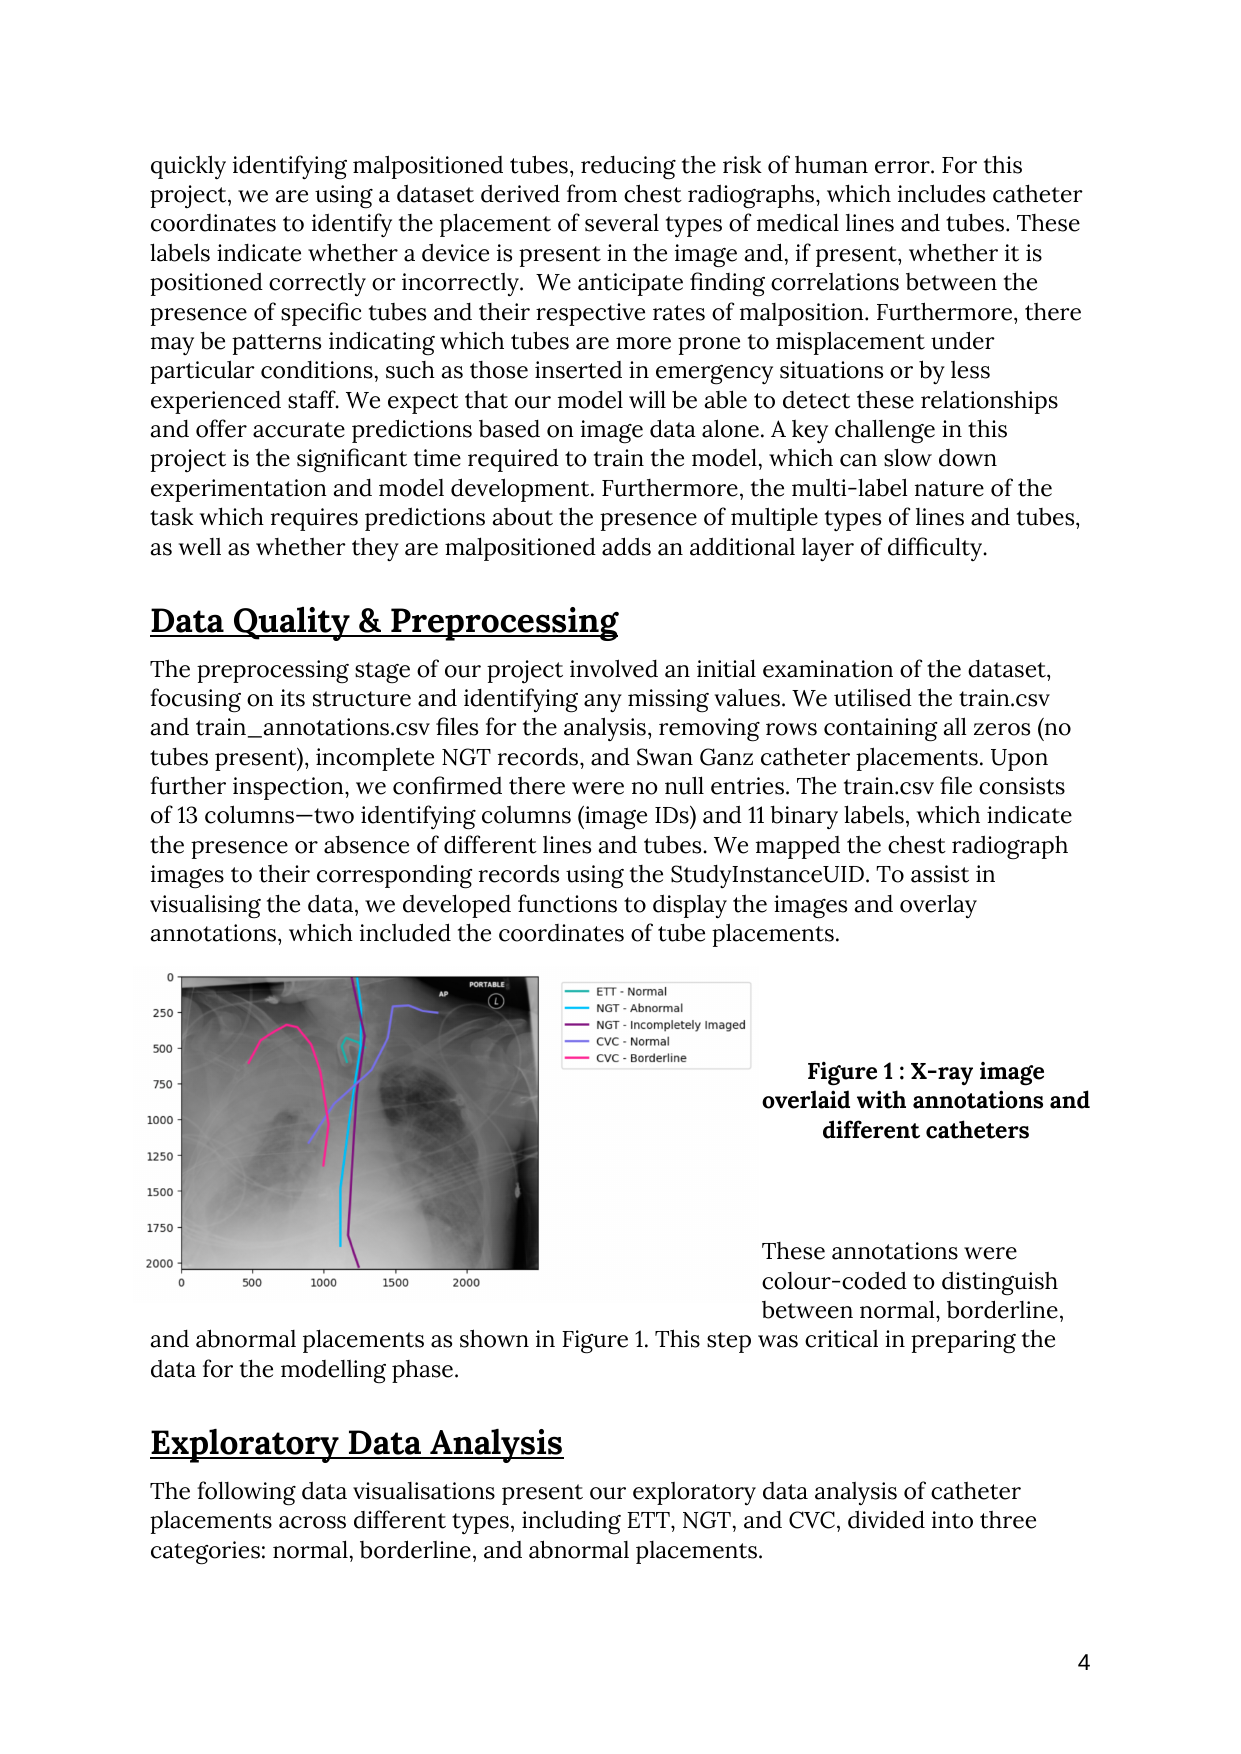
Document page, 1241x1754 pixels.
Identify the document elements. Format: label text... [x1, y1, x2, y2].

subtitle Exploratory Data Analysis [150, 1421, 1090, 1464]
picture [132, 966, 759, 1303]
subtitle Data Quality & Preprocessing [150, 599, 1090, 641]
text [150, 150, 1090, 561]
text Figure 1 : X-ray image overlaid with annotations and different catheters [759, 1056, 1090, 1144]
text The following data visualisations present our exploratory data analysis of catheter placements across different types, including ETT, NGT, and CVC, divided into three categories: normal, borderline, and abnormal placements. [150, 1476, 1090, 1564]
text These annotations were colour-coded to distinguish between normal, borderline, and abnormal placements as shown in Figure 1. This step was critical in preparing the data for the modelling phase. [150, 1237, 1090, 1383]
text The preprocessing stage of our project involved an initial examination of the dataset, focusing on its structure and identifying any missing values. We utilised the train.csv and train_annotations.csv files for the analysis, removing rows containing all zeros (no tubes present), incomplete NGT records, and Swan Ganz catheter placements. Upon further inspection, we confirmed there were no null entries. The train.csv file consists of 13 columns—two identifying columns (image IDs) and 11 binary labels, which indicate the presence or absence of different lines and tubes. We mapped the chest radiograph images to their corresponding records using the StudyInstanceUID. To assist in visualising the data, we developed functions to display the images and overlay annotations, which included the coordinates of tube placements. [150, 654, 1090, 948]
